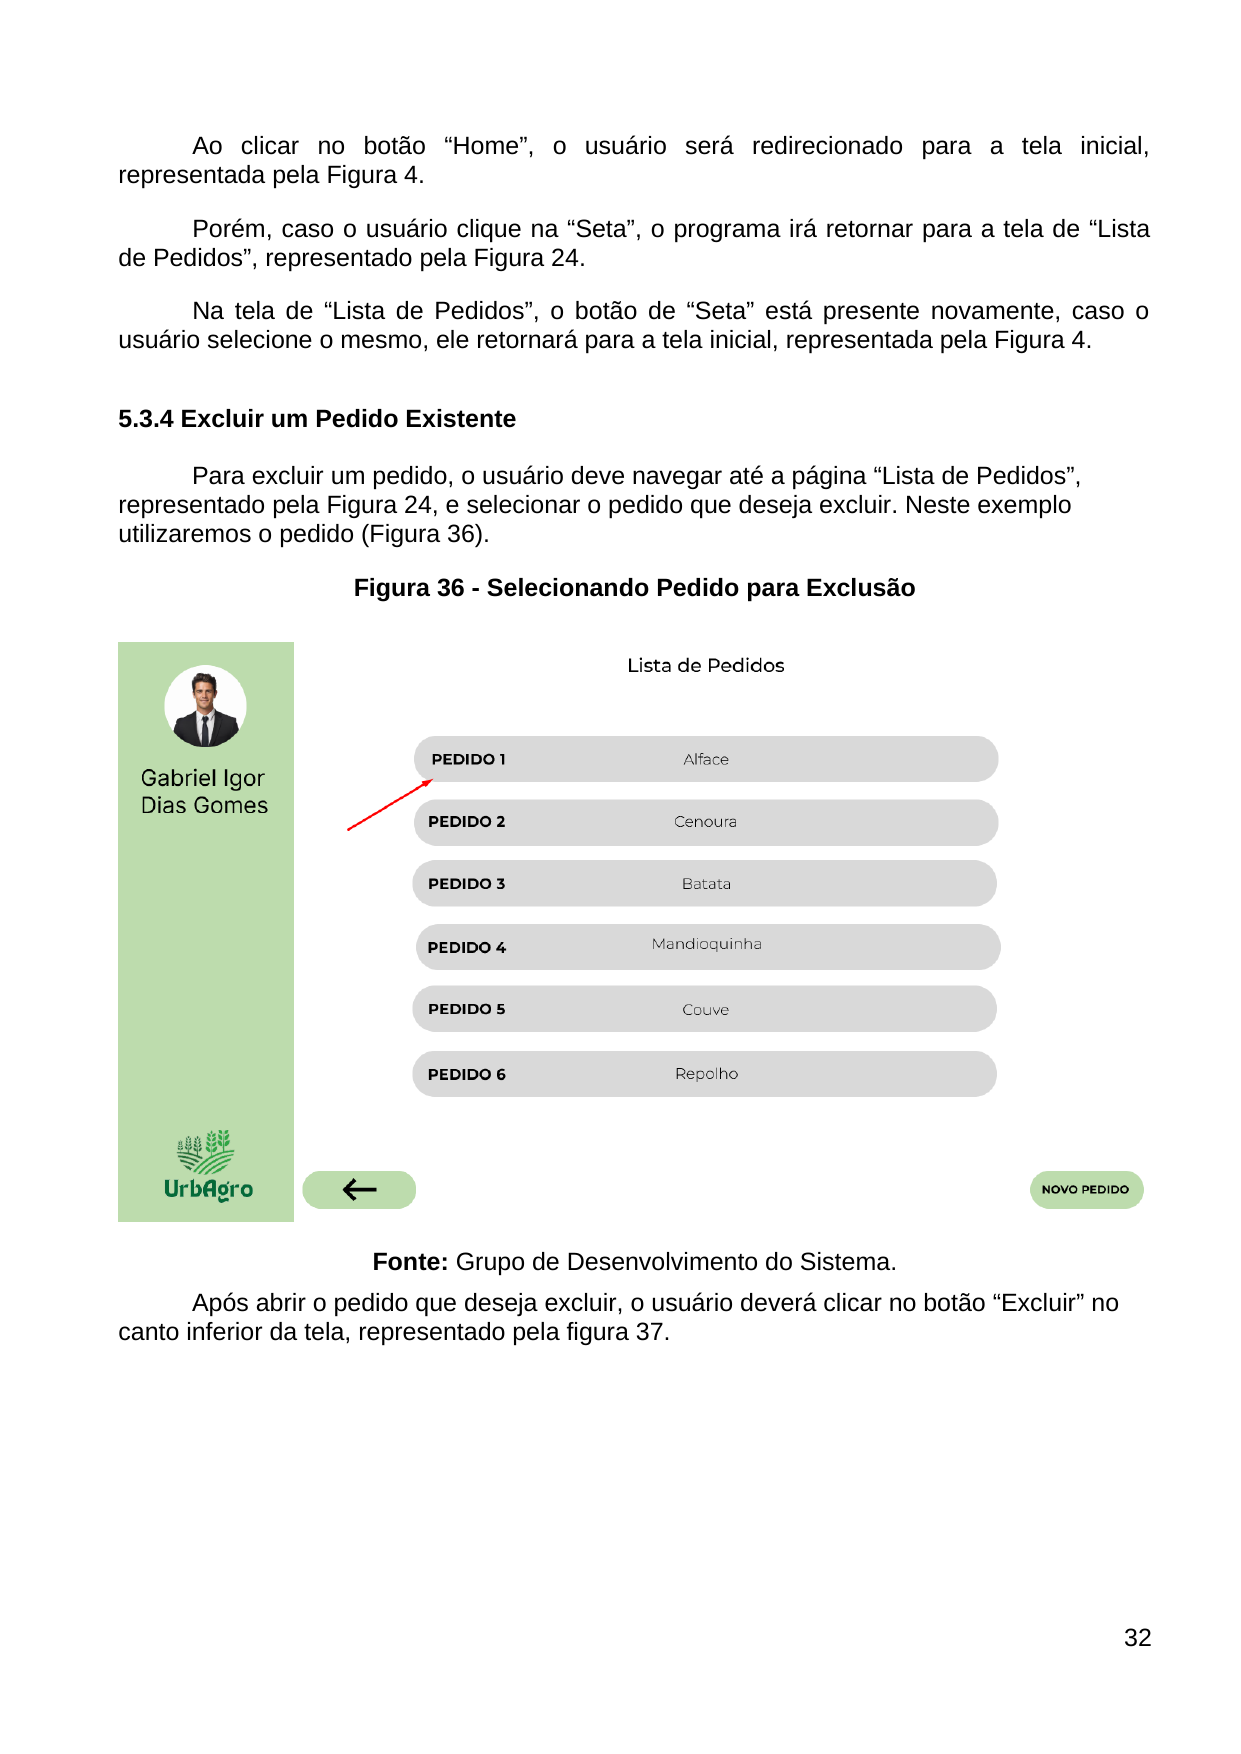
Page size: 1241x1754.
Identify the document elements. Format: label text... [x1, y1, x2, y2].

subtitle 5.3.4 Excluir um Pedido Existente [118, 404, 1152, 433]
text Fonte: Grupo de Desenvolvimento do Sistema. [118, 1246, 1152, 1275]
picture [118, 642, 1152, 1222]
text Porém, caso o usuário clique na “Seta”, o programa irá retornar para a tela de “Lista de Pedidos”, representado pela Figura 24. [118, 214, 1152, 271]
text Após abrir o pedido que deseja excluir, o usuário deverá clicar no botão “Excluir” no canto inferior da tela, representado pela figura 37. [118, 1288, 1152, 1345]
text Ao clicar no botão “Home”, o usuário será redirecionado para a tela inicial, representada pela Figura 4. [118, 131, 1152, 189]
text Figura 36 - Selecionando Pedido para Exclusão [118, 573, 1152, 601]
text Para excluir um pedido, o usuário deve navegar até a página “Lista de Pedidos”, representado pela Figura 24, e selecionar o pedido que deseja excluir. Neste exemplo utilizaremos o pedido (Figura 36). [118, 461, 1152, 548]
text Na tela de “Lista de Pedidos”, o botão de “Seta” está presente novamente, caso o usuário selecione o mesmo, ele retornará para a tela inicial, representada pela Figura 4. [118, 296, 1152, 354]
